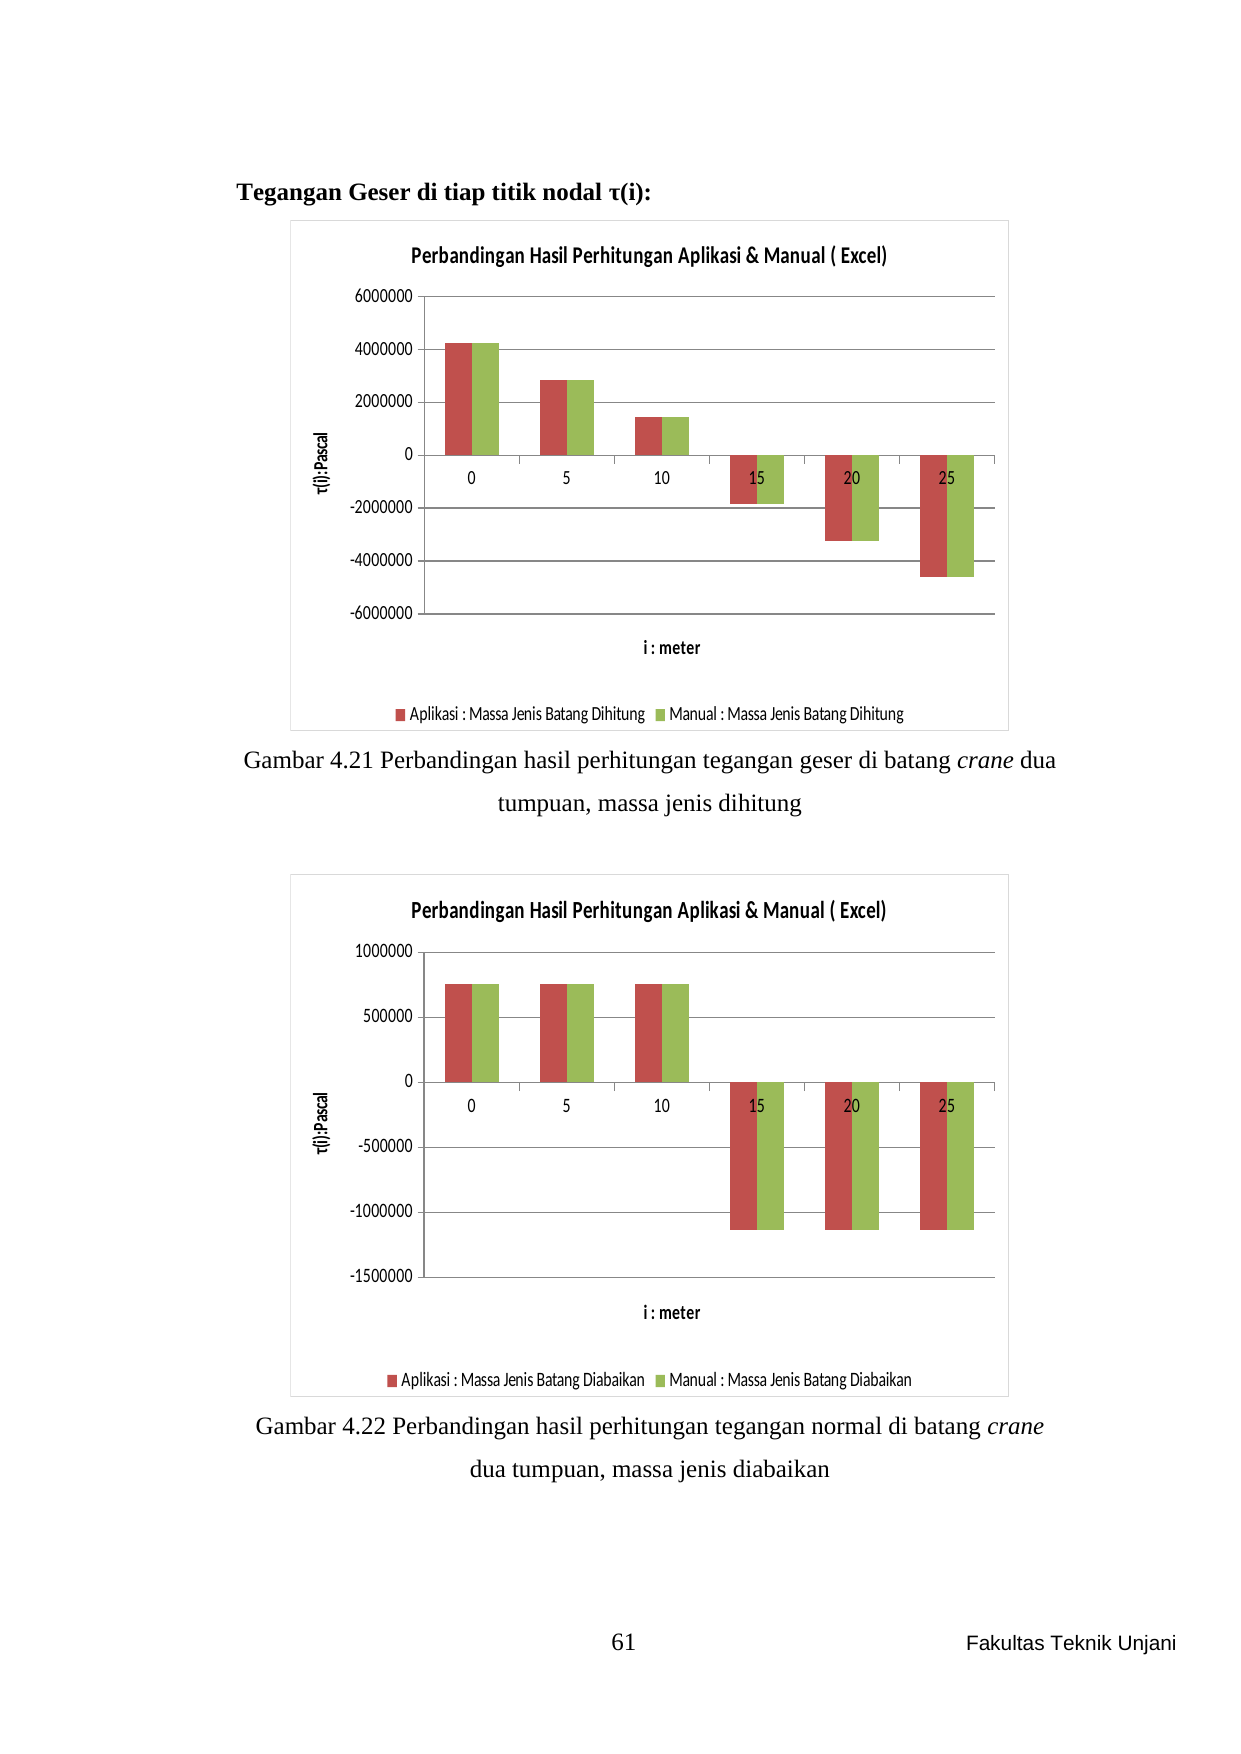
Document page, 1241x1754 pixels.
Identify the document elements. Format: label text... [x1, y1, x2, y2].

text Tegangan Geser di tiap titik nodal τ(i): [236, 177, 1063, 206]
